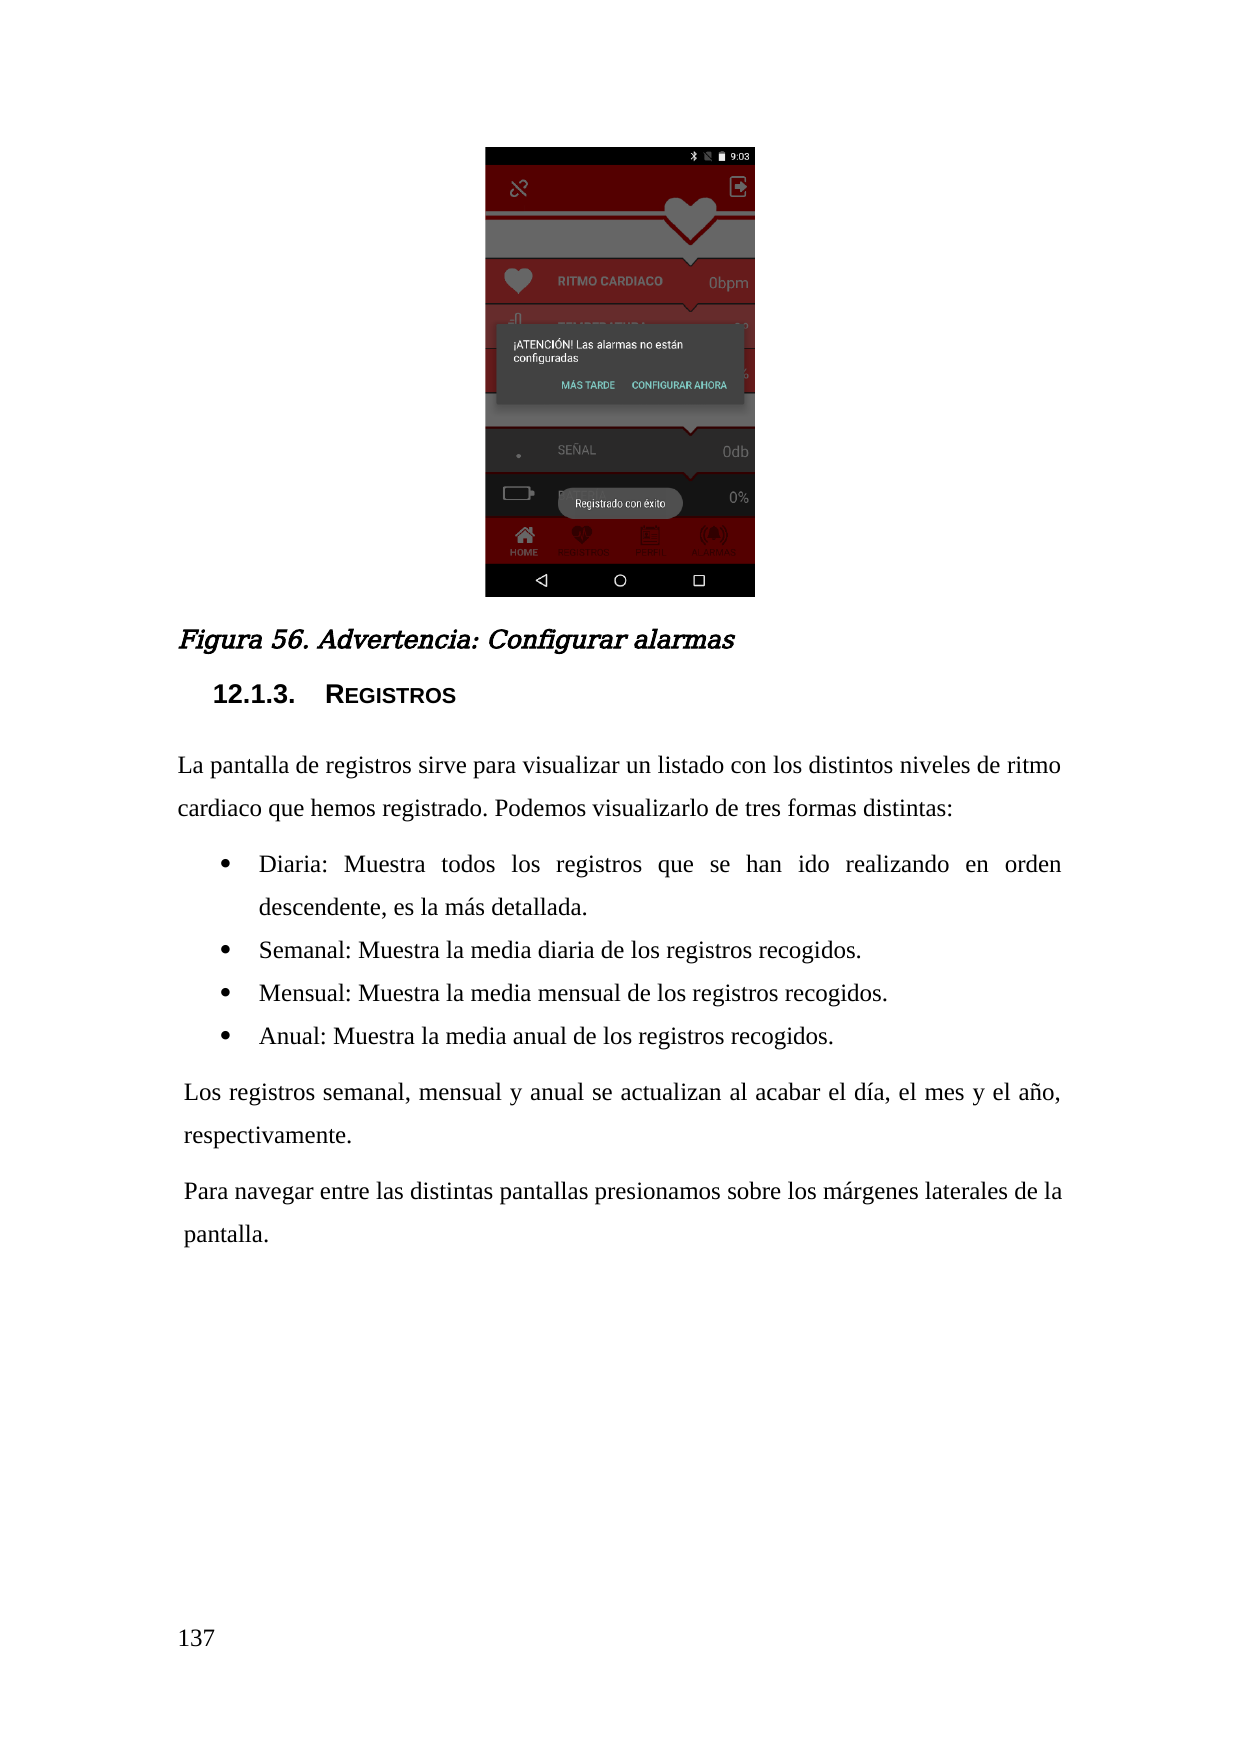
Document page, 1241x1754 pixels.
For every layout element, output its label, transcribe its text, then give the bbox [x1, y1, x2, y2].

list Anual: Muestra la media anual de los registros recogidos. [221, 1021, 1063, 1050]
list Diaria: Muestra todos los registros que se han ido realizando en orden descendente, es la más detallada. [221, 849, 1063, 921]
picture [485, 147, 755, 597]
list Semanal: Muestra la media diaria de los registros recogidos. [221, 935, 1063, 964]
subtitle Registros [213, 678, 1063, 709]
text Figura 56. Advertencia: Configurar alarmas [177, 623, 1063, 653]
text La pantalla de registros sirve para visualizar un listado con los distintos niveles de ritmo cardiaco que hemos registrado. Podemos visualizarlo de tres formas distintas: [177, 750, 1063, 822]
list Mensual: Muestra la media mensual de los registros recogidos. [221, 978, 1063, 1007]
text Para navegar entre las distintas pantallas presionamos sobre los márgenes laterales de la pantalla. [184, 1176, 1063, 1248]
text Los registros semanal, mensual y anual se actualizan al acabar el día, el mes y el año, respectivamente. [184, 1077, 1063, 1149]
